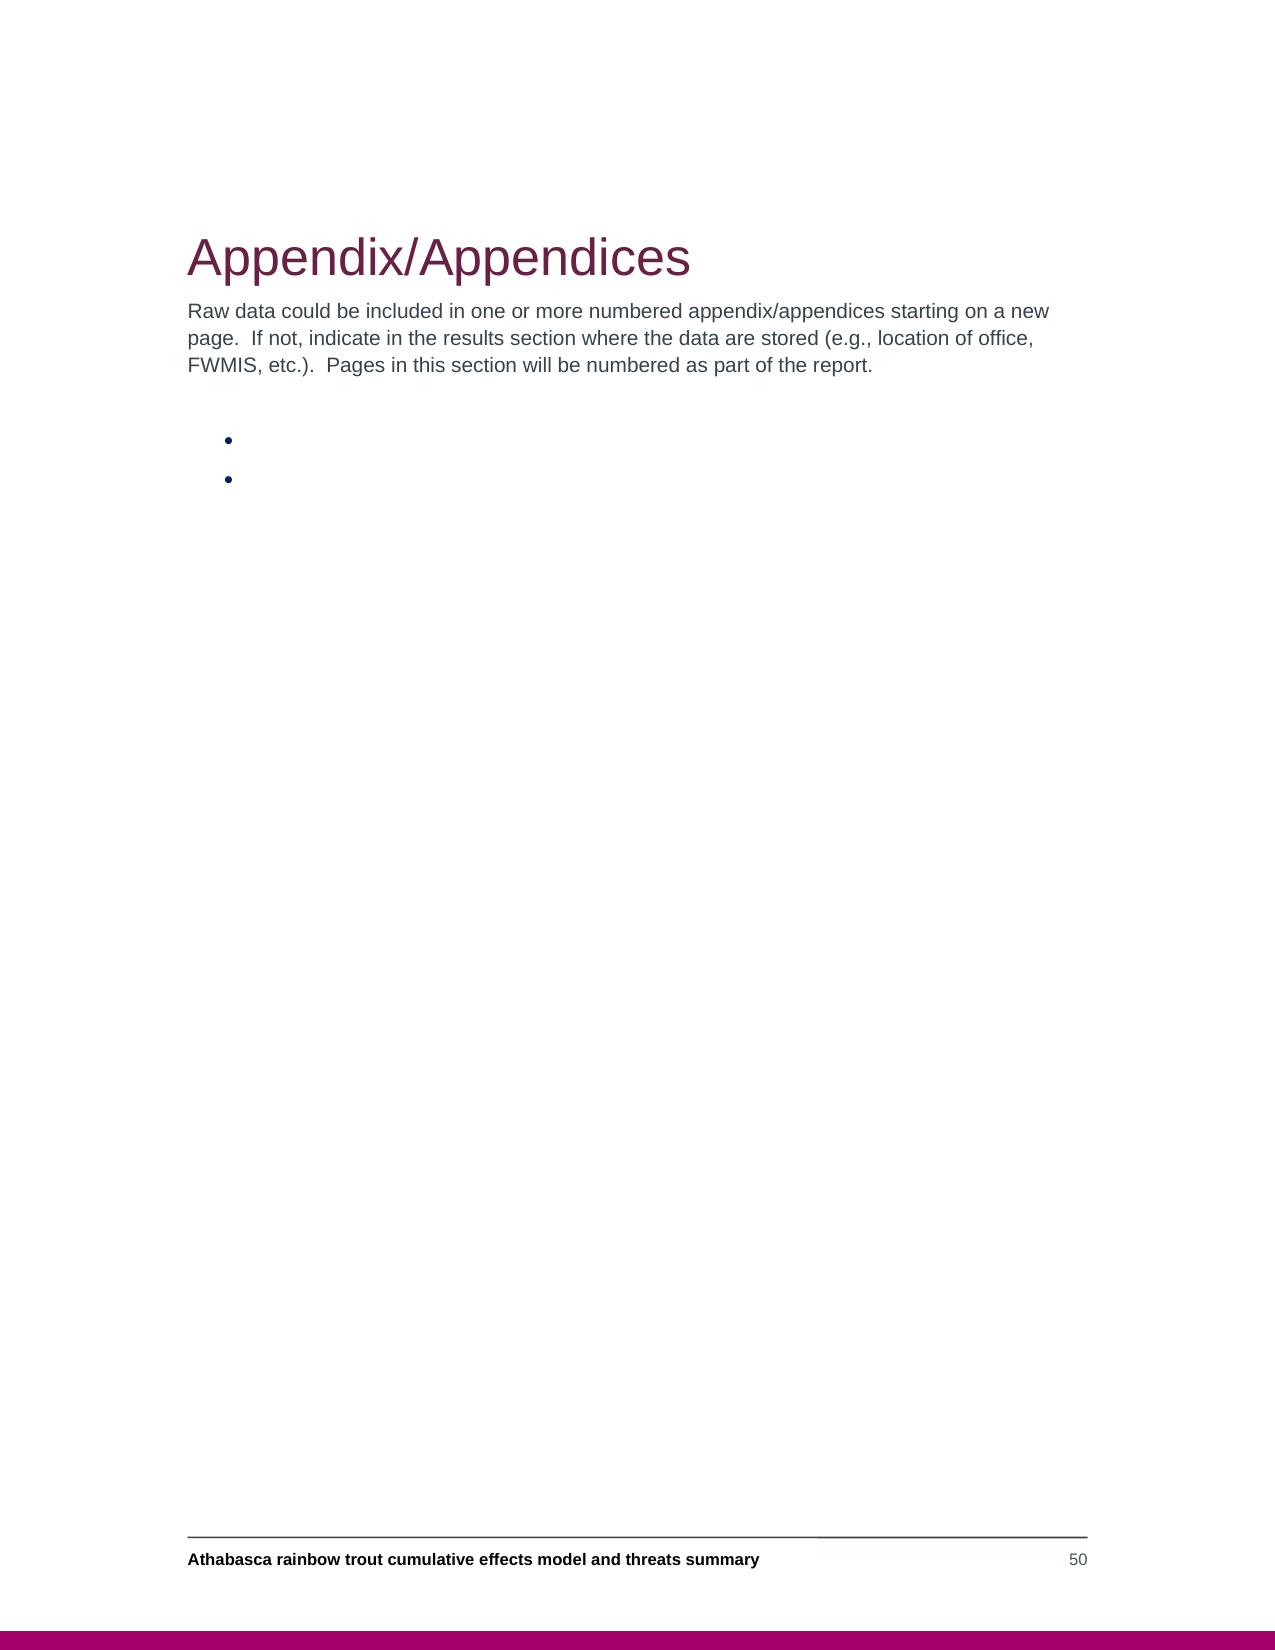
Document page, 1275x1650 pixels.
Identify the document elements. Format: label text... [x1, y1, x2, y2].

text Raw data could be included in one or more numbered appendix/appendices starting on a new page. If not, indicate in the results section where the data are stored (e.g., location of office, FWMIS, etc.). Pages in this section will be numbered as part of the report. [187, 297, 1087, 378]
subtitle Appendix/Appendices [187, 225, 1087, 287]
